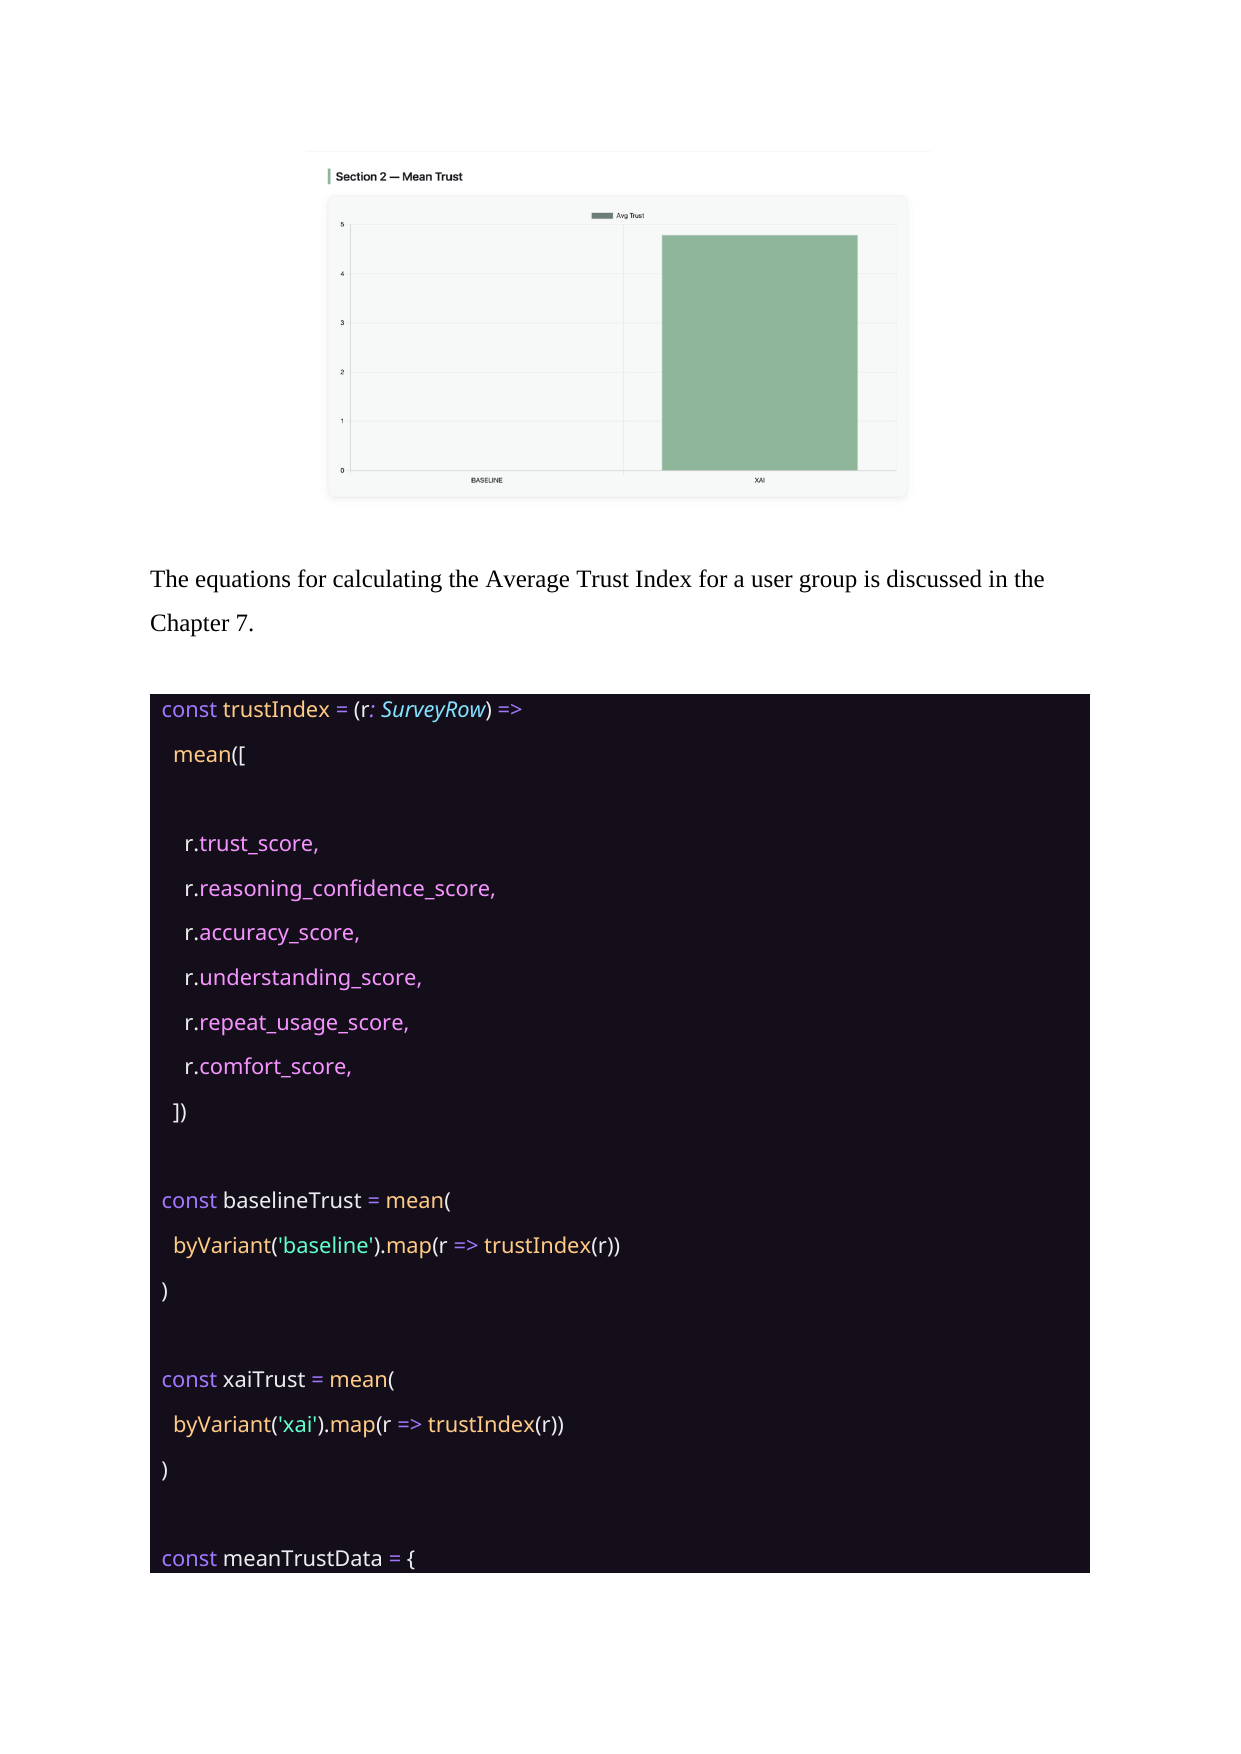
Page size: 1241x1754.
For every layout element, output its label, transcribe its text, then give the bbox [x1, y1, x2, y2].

text r.understanding_score, [150, 962, 1090, 992]
text The equations for calculating the Average Trust Index for a user group is discussed in the Chapter 7. [150, 564, 1090, 636]
text mean([ [150, 738, 1090, 768]
text ) [150, 1275, 1090, 1304]
text r.accuracy_score, [150, 917, 1090, 947]
picture [303, 150, 937, 507]
text ]) [150, 1096, 1090, 1126]
text ) [150, 1453, 1090, 1483]
text r.trust_score, [150, 828, 1090, 858]
text const trustIndex = (r: SurveyRow) => [150, 694, 1090, 724]
text const baselineTrust = mean( [150, 1185, 1090, 1215]
text const meanTrustData = { [150, 1543, 1090, 1573]
text byVariant('baseline').map(r => trustIndex(r)) [150, 1230, 1090, 1260]
text r.repeat_usage_score, [150, 1007, 1090, 1036]
text r.reasoning_confidence_score, [150, 873, 1090, 902]
text r.comfort_score, [150, 1051, 1090, 1081]
text const xaiTrust = mean( [150, 1364, 1090, 1394]
text byVariant('xai').map(r => trustIndex(r)) [150, 1409, 1090, 1439]
